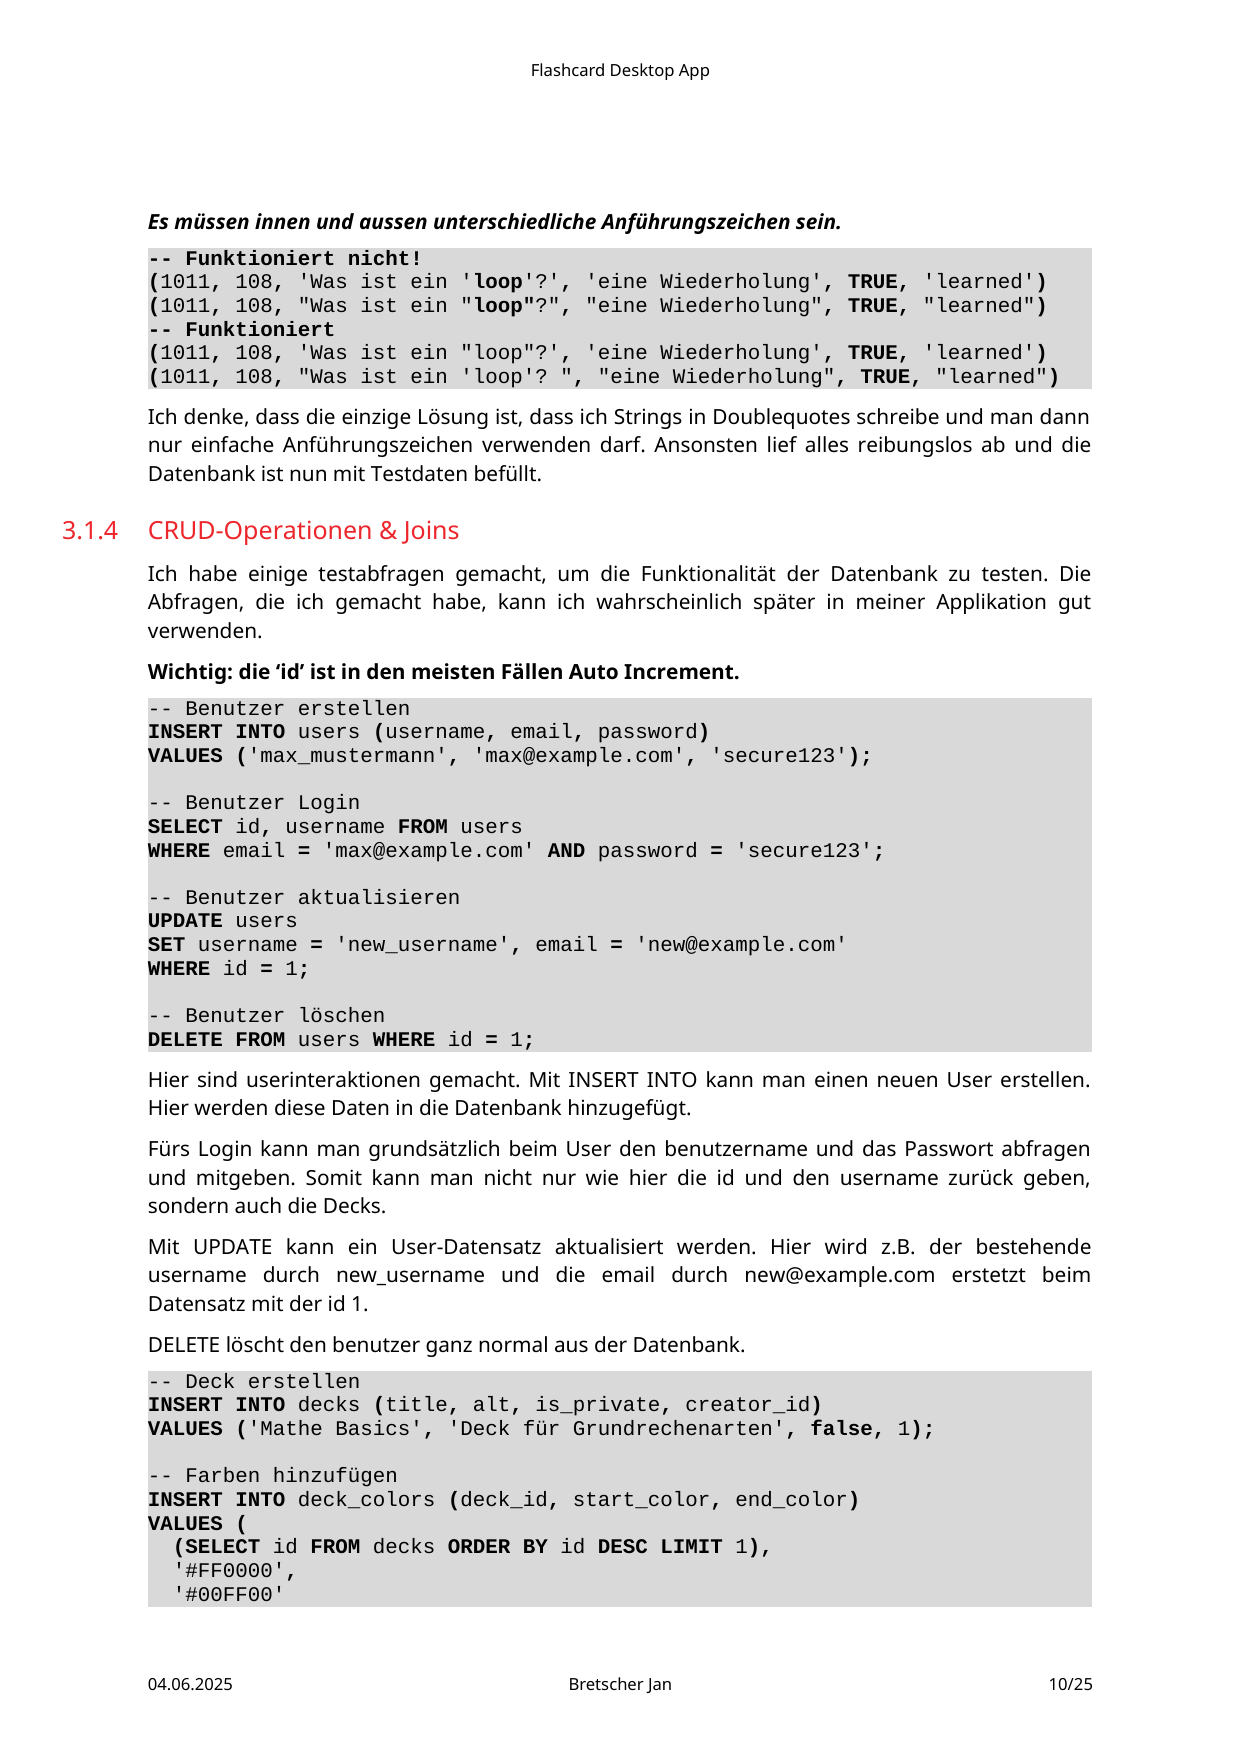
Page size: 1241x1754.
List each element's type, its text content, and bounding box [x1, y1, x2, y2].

text VALUES ('Mathe Basics', 'Deck für Grundrechenarten', false, 1); [148, 1418, 1092, 1442]
text (1011, 108, "Was ist ein 'loop'? ", "eine Wiederholung", TRUE, "learned") [148, 366, 1092, 389]
text -- Benutzer Login [148, 792, 1092, 816]
text UPDATE users [148, 911, 1092, 934]
text Mit UPDATE kann ein User-Datensatz aktualisiert werden. Hier wird z.B. der bestehende username durch new_username und die email durch new@example.com erstetzt beim Datensatz mit der id 1. [148, 1232, 1092, 1317]
text Ich habe einige testabfragen gemacht, um die Funktionalität der Datenbank zu testen. Die Abfragen, die ich gemacht habe, kann ich wahrscheinlich später in meiner Applikation gut verwenden. [148, 559, 1092, 644]
text (1011, 108, 'Was ist ein "loop"?', 'eine Wiederholung', TRUE, 'learned') [148, 342, 1092, 366]
text -- Farben hinzufügen [148, 1465, 1092, 1489]
text VALUES ('max_mustermann', 'max@example.com', 'secure123'); [148, 745, 1092, 769]
text WHERE id = 1; [148, 958, 1092, 981]
text -- Funktioniert [148, 319, 1092, 342]
text -- Funktioniert nicht! [148, 248, 1092, 271]
text Hier sind userinteraktionen gemacht. Mit INSERT INTO kann man einen neuen User erstellen. Hier werden diese Daten in die Datenbank hinzugefügt. [148, 1065, 1092, 1122]
text INSERT INTO decks (title, alt, is_private, creator_id) [148, 1394, 1092, 1418]
text Es müssen innen und aussen unterschiedliche Anführungszeichen sein. [148, 207, 1092, 235]
text Fürs Login kann man grundsätzlich beim User den benutzername und das Passwort abfragen und mitgeben. Somit kann man nicht nur wie hier die id und den username zurück geben, sondern auch die Decks. [148, 1134, 1092, 1219]
text DELETE löscht den benutzer ganz normal aus der Datenbank. [148, 1330, 1092, 1358]
text VALUES ( [148, 1513, 1092, 1536]
subtitle CRUD-Operationen & Joins [118, 512, 1092, 546]
text (SELECT id FROM decks ORDER BY id DESC LIMIT 1), [148, 1536, 1092, 1560]
text (1011, 108, 'Was ist ein 'loop'?', 'eine Wiederholung', TRUE, 'learned') [148, 271, 1092, 295]
text INSERT INTO users (username, email, password) [148, 721, 1092, 745]
text WHERE email = 'max@example.com' AND password = 'secure123'; [148, 839, 1092, 863]
text -- Benutzer löschen [148, 1005, 1092, 1029]
text SELECT id, username FROM users [148, 816, 1092, 839]
text DELETE FROM users WHERE id = 1; [148, 1029, 1092, 1052]
text -- Benutzer erstellen [148, 698, 1092, 721]
text (1011, 108, "Was ist ein "loop"?", "eine Wiederholung", TRUE, "learned") [148, 295, 1092, 319]
text Ich denke, dass die einzige Lösung ist, dass ich Strings in Doublequotes schreibe und man dann nur einfache Anführungszeichen verwenden darf. Ansonsten lief alles reibungslos ab und die Datenbank ist nun mit Testdaten befüllt. [148, 402, 1092, 487]
text -- Benutzer aktualisieren [148, 887, 1092, 911]
text SET username = 'new_username', email = 'new@example.com' [148, 934, 1092, 958]
text Wichtig: die ‘id’ ist in den meisten Fällen Auto Increment. [148, 657, 1092, 685]
text '#00FF00' [148, 1584, 1092, 1607]
text -- Deck erstellen [148, 1371, 1092, 1394]
text '#FF0000', [148, 1560, 1092, 1584]
text INSERT INTO deck_colors (deck_id, start_color, end_color) [148, 1489, 1092, 1513]
